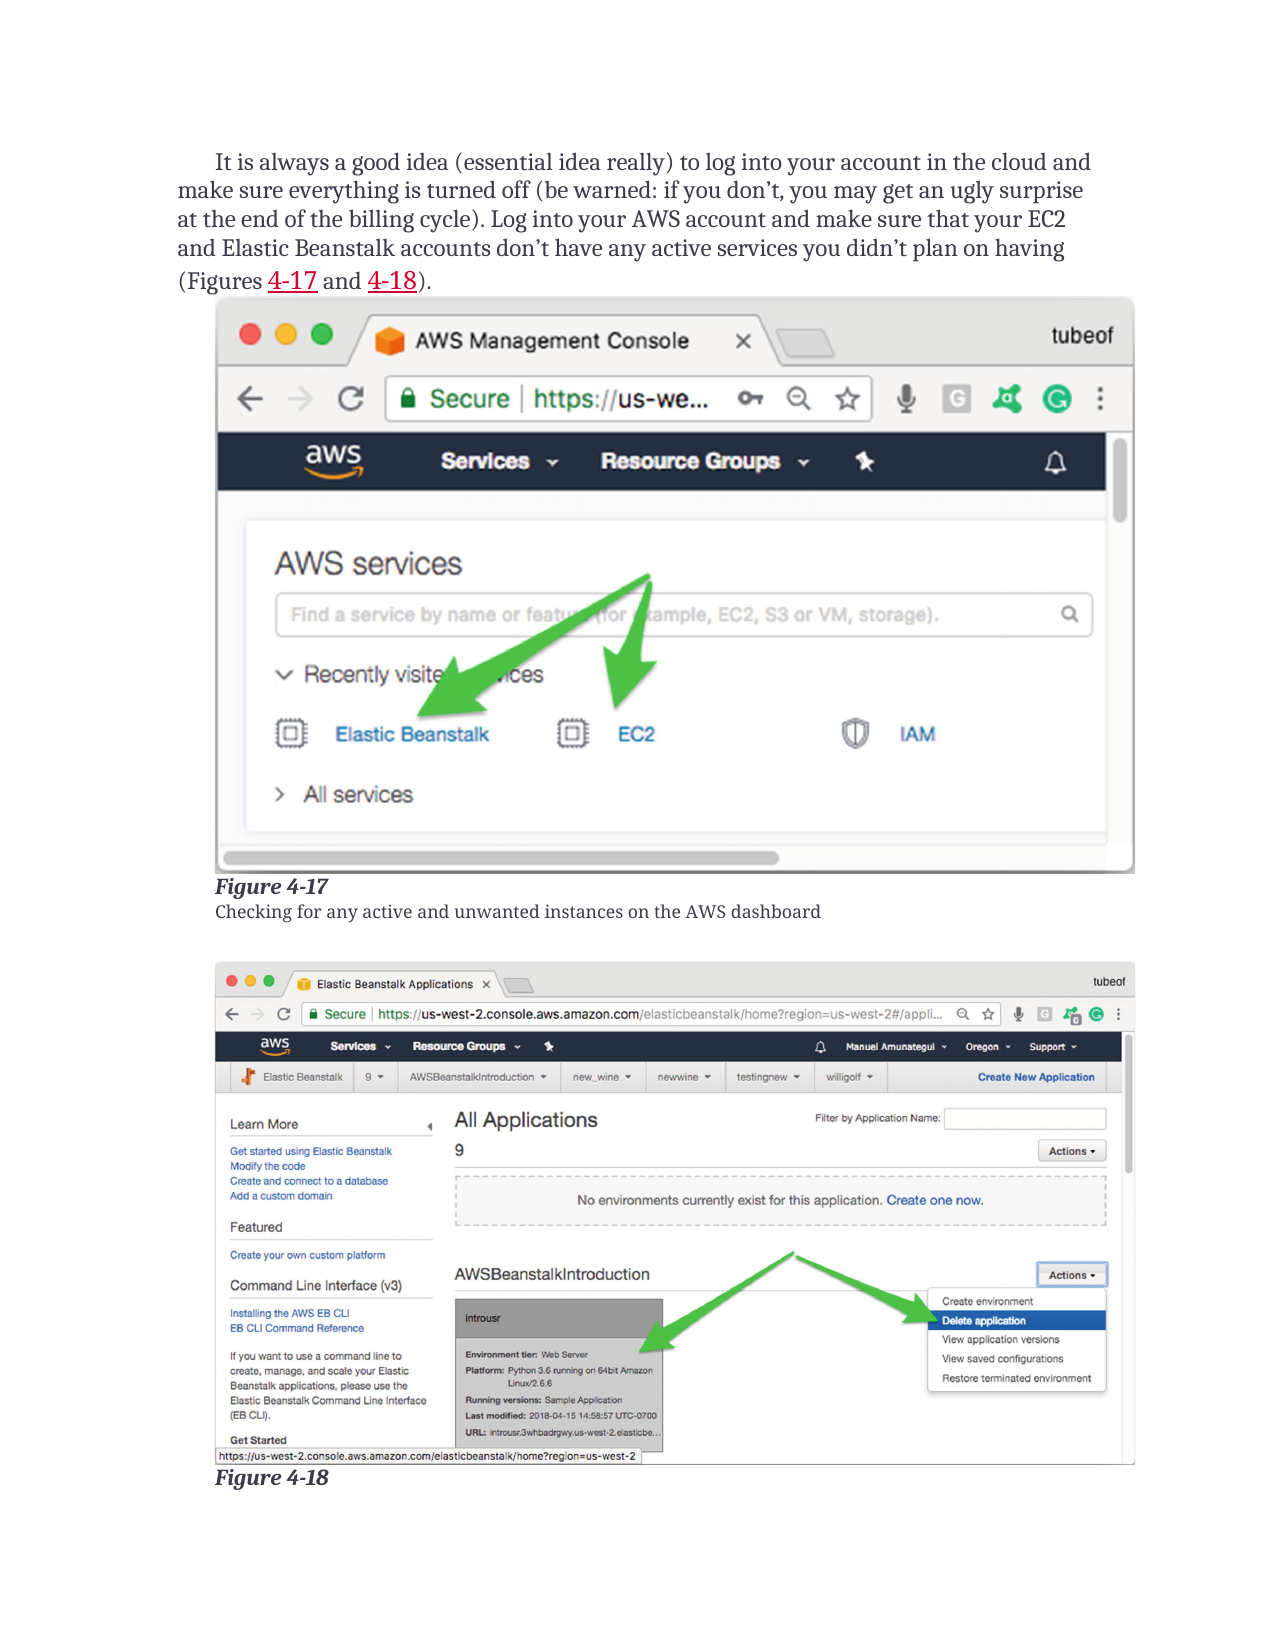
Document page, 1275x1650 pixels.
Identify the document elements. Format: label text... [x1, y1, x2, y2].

text It is always a good idea (essential idea really) to log into your account in the cloud and make sure everything is turned off (be warned: if you don’t, you may get an ugly surprise at the end of the billing cycle). Log into your AWS account and make sure that your EC2 and Elastic Beanstalk accounts don’t have any active services you didn’t plan on having (Figures 4-17 and 4-18). [177, 148, 1098, 297]
text Checking for any active and unwanted instances on the AWS dashboard [177, 900, 1098, 924]
picture [214, 296, 1136, 874]
text Figure 4-18 [177, 1464, 1098, 1491]
picture [214, 961, 1136, 1465]
text Figure 4-17 [177, 873, 1098, 900]
